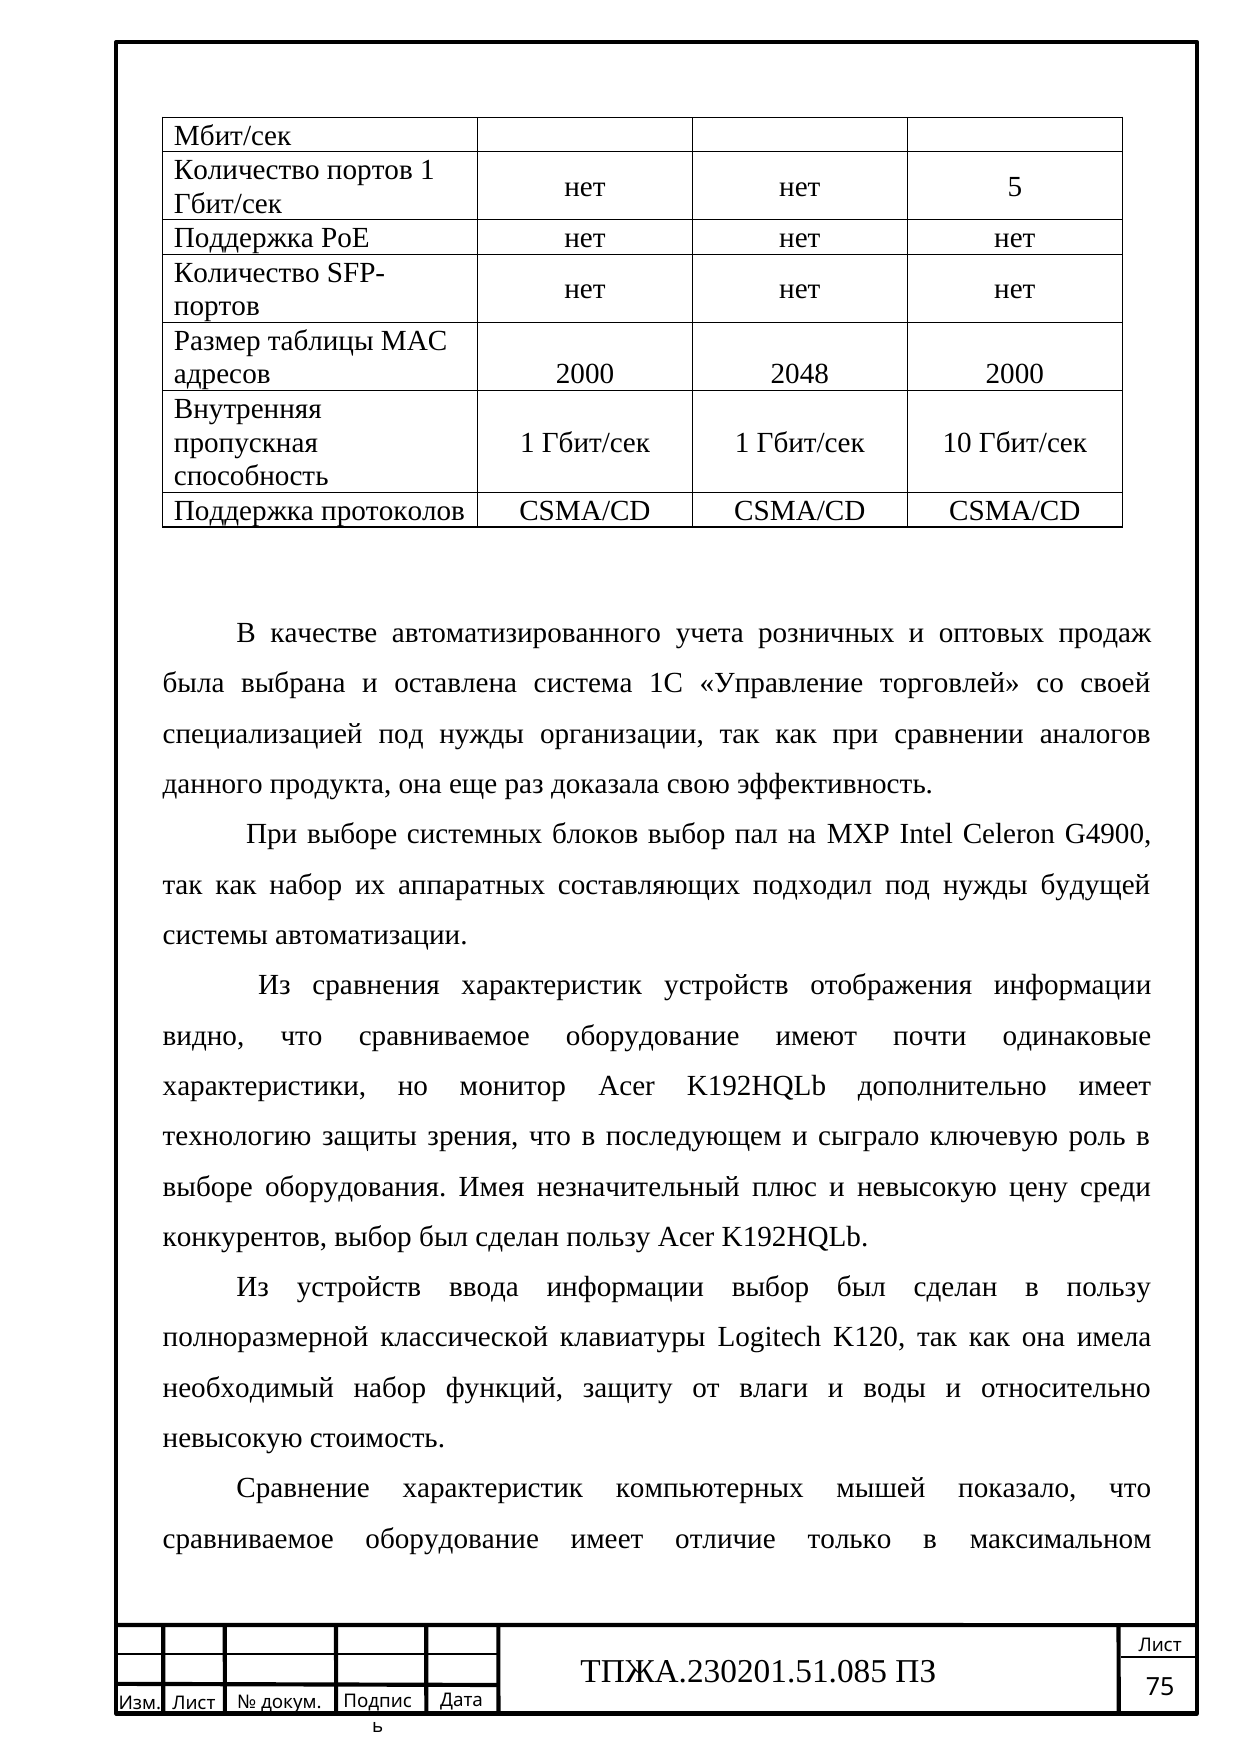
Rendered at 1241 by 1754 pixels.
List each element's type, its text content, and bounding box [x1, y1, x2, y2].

table_cell 10 Гбит/сек [908, 391, 1122, 492]
table_cell Размер таблицы МАС адресов [163, 323, 477, 390]
table_cell нет [908, 255, 1122, 322]
table_cell нет [908, 220, 1122, 254]
table_cell Количество портов 1 Гбит/сек [163, 152, 477, 219]
table_cell нет [693, 152, 907, 219]
table_cell 1 Гбит/сек [693, 391, 907, 492]
table_cell 5 [908, 118, 1122, 151]
text Из сравнения характеристик устройств отображения информации видно, что сравниваемое оборудование имеют почти одинаковые характеристики, но монитор Acer K192HQLb дополнительно имеет технологию защиты зрения, что в последующем и сыграло ключевую роль в выборе оборудования. Имея незначительный плюс и невысокую цену среди конкурентов, выбор был сделан пользу Acer K192HQLb. [162, 967, 1152, 1252]
table_cell Количество SFP-портов [163, 255, 477, 322]
table_cell CSMA/CD [908, 493, 1122, 526]
table_cell CSMA/CD [478, 493, 692, 526]
table_cell 2000 [908, 323, 1122, 390]
table_cell 2000 [478, 323, 692, 390]
table_cell 5 [693, 118, 907, 151]
table_cell 2048 [693, 323, 907, 390]
text В качестве автоматизированного учета розничных и оптовых продаж была выбрана и оставлена система 1С «Управление торговлей» со своей специализацией под нужды организации, так как при сравнении аналогов данного продукта, она еще раз доказала свою эффективность. [162, 615, 1152, 800]
table_cell 1 Гбит/сек [478, 391, 692, 492]
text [162, 1471, 1152, 1554]
table_cell нет [693, 255, 907, 322]
table_cell 5 [908, 152, 1122, 219]
table_cell Внутренняя пропускная способность [163, 391, 477, 492]
table_cell CSMA/CD [693, 493, 907, 526]
table_cell Поддержка PoE [163, 220, 477, 254]
table_cell нет [478, 220, 692, 254]
table_cell 5 [478, 118, 692, 151]
table_cell нет [478, 255, 692, 322]
text При выборе системных блоков выбор пал на MXP Intel Celeron G4900, так как набор их аппаратных составляющих подходил под нужды будущей системы автоматизации. [162, 816, 1152, 951]
table_cell Поддержка протоколов [163, 493, 477, 526]
table_cell нет [693, 220, 907, 254]
text Из устройств ввода информации выбор был сделан в пользу полноразмерной классической клавиатуры Logitech K120, так как она имела необходимый набор функций, защиту от влаги и воды и относительно невысокую стоимость. [162, 1269, 1152, 1454]
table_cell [163, 118, 477, 151]
table_cell нет [478, 152, 692, 219]
